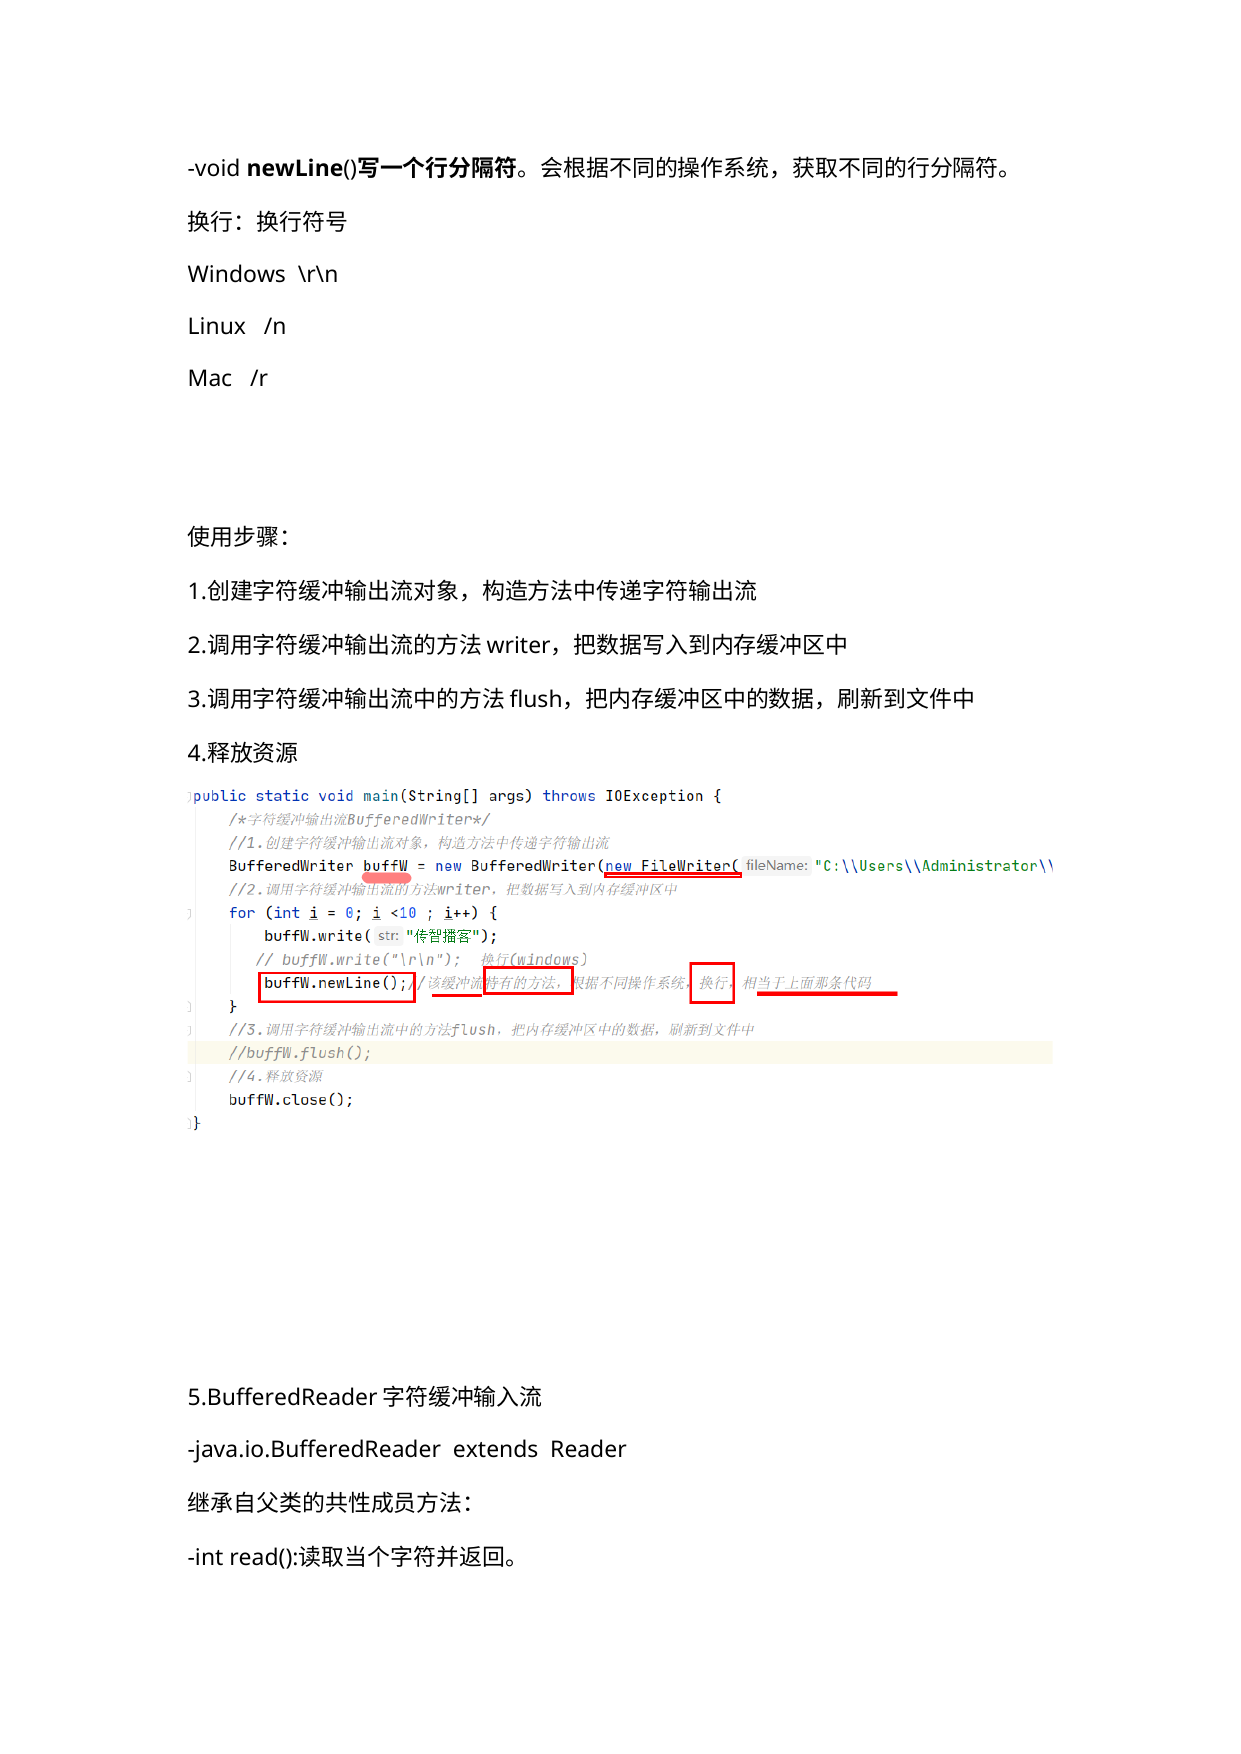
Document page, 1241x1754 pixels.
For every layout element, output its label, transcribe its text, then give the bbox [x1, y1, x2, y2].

text 换行：换行符号 [187, 204, 1053, 237]
text Windows \r\n [187, 258, 1053, 289]
text -void newLine()写一个行分隔符。会根据不同的操作系统，获取不同的行分隔符。 [187, 150, 1053, 183]
text 3.调用字符缓冲输出流中的方法flush，把内存缓冲区中的数据，刷新到文件中 [187, 681, 1053, 714]
text 使用步骤： [187, 519, 1053, 552]
text -java.io.BufferedReader extends Reader [187, 1433, 1053, 1464]
picture [187, 789, 1053, 1150]
text Mac /r [187, 362, 1053, 394]
text 1.创建字符缓冲输出流对象，构造方法中传递字符输出流 [187, 573, 1053, 606]
text Linux /n [187, 310, 1053, 342]
text 4.释放资源 [187, 735, 1053, 768]
text -int read():读取当个字符并返回。 [187, 1539, 1053, 1572]
text 继承自父类的共性成员方法： [187, 1485, 1053, 1518]
text 5.BufferedReader字符缓冲输入流 [187, 1379, 1053, 1412]
text 2.调用字符缓冲输出流的方法writer，把数据写入到内存缓冲区中 [187, 627, 1053, 660]
